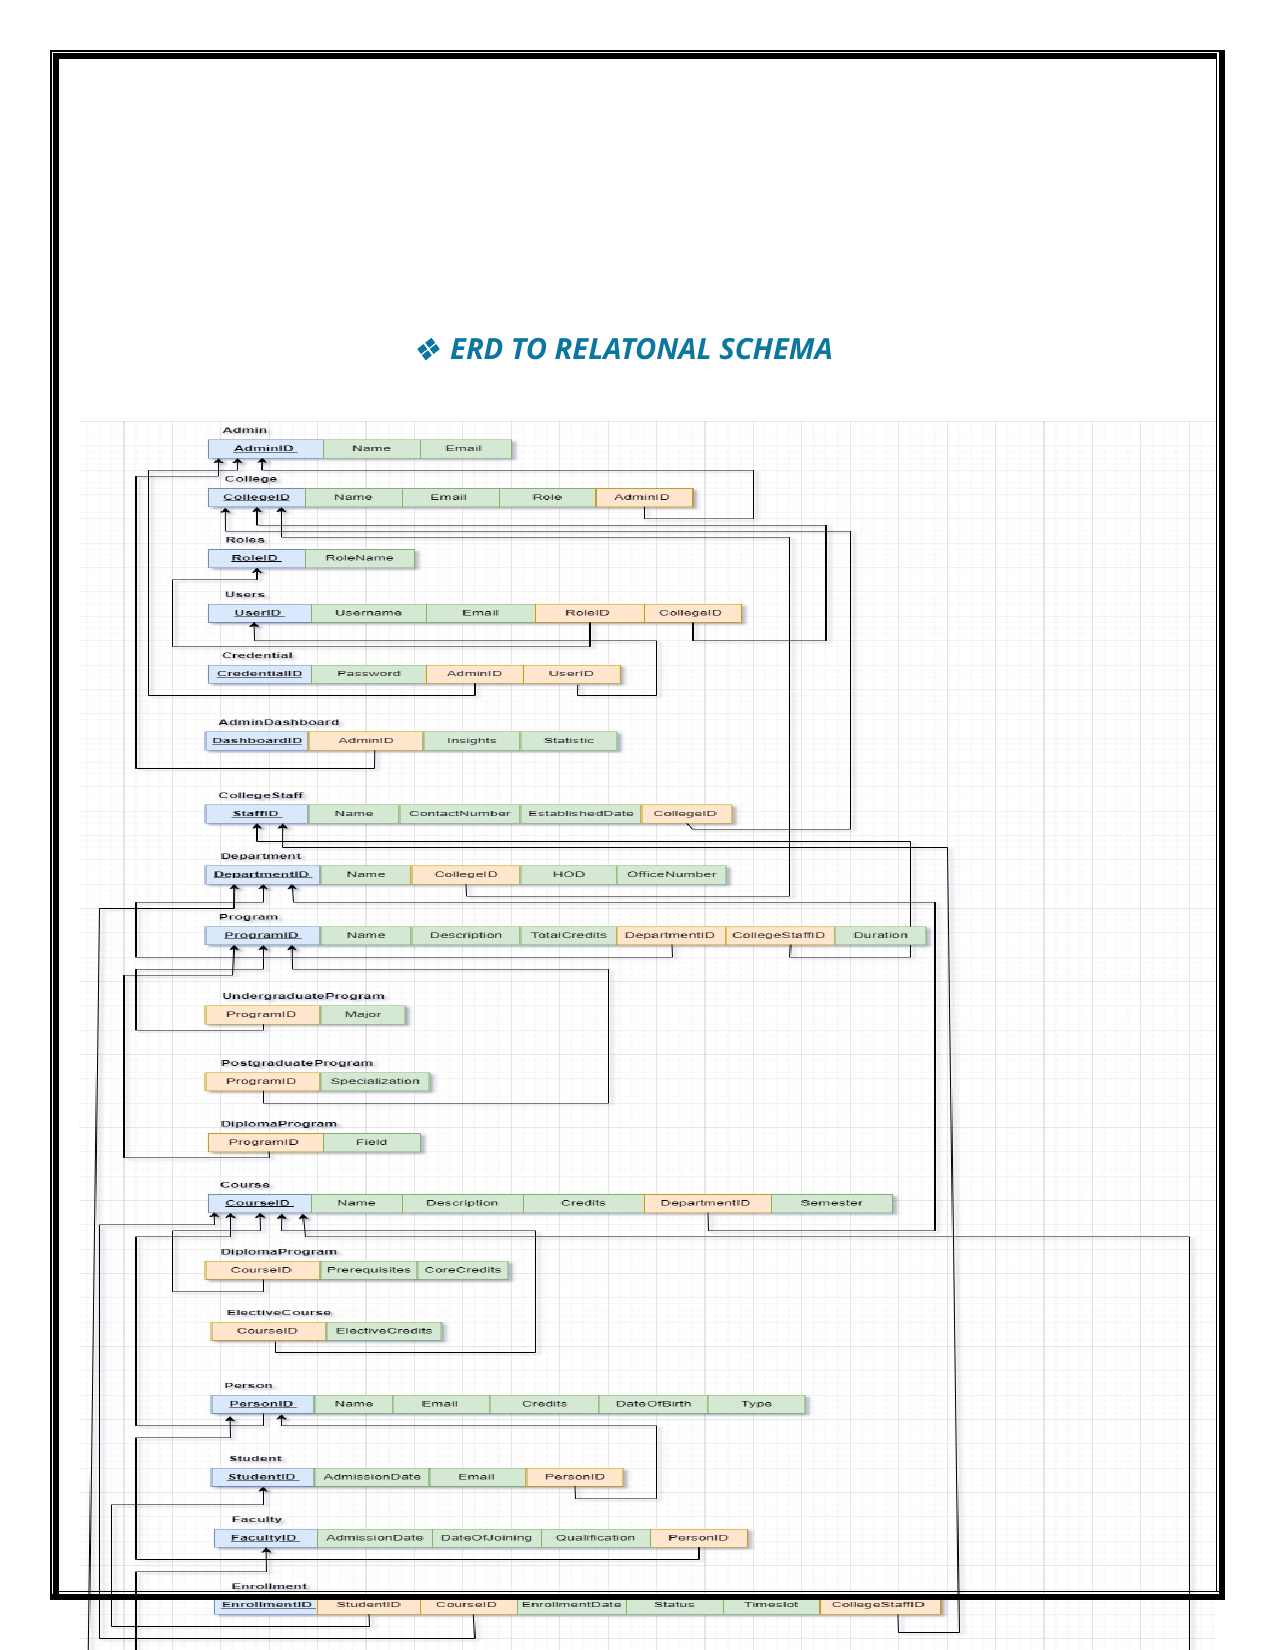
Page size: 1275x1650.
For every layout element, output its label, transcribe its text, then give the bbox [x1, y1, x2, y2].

picture [79, 421, 1216, 1591]
picture [79, 1600, 1217, 1650]
list ERD TO RELATONAL SCHEMA [412, 328, 1125, 368]
